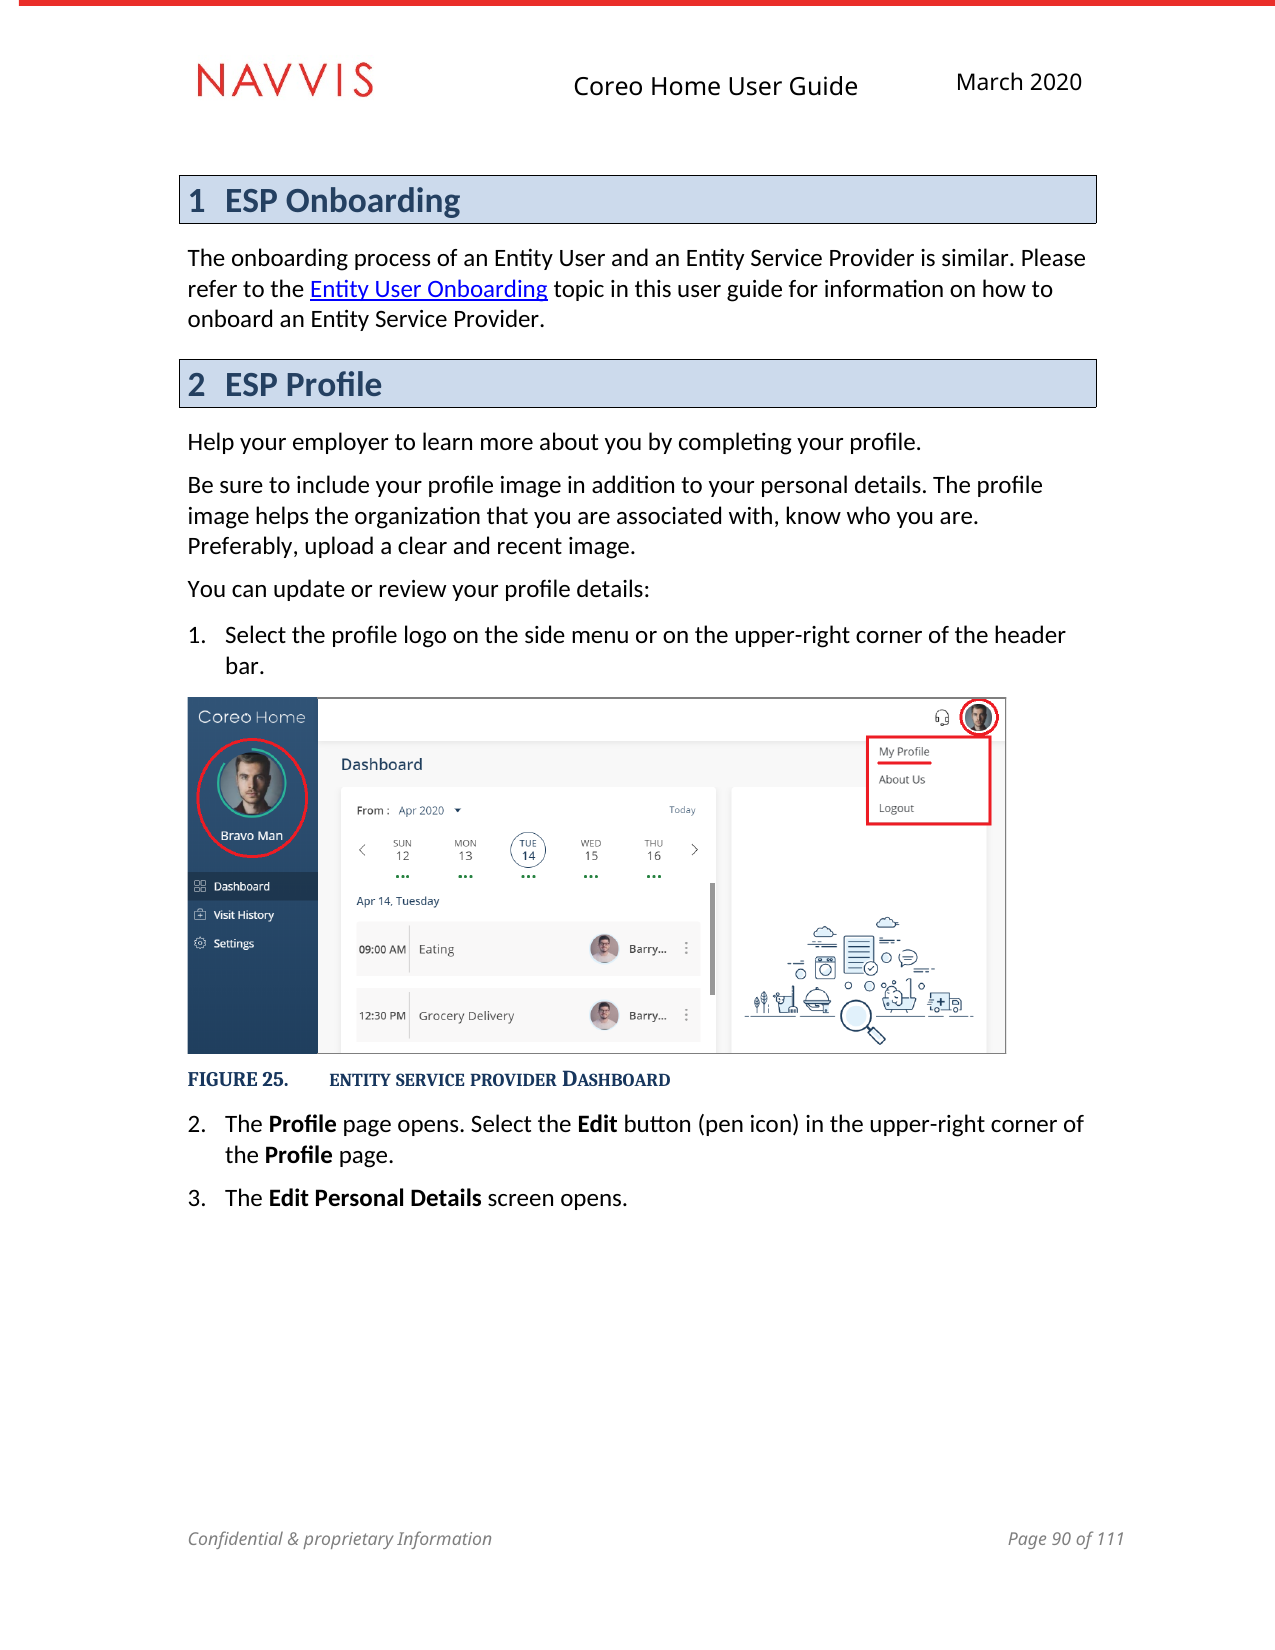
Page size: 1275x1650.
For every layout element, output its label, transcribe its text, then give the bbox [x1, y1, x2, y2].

picture [187, 55, 383, 104]
text You can update or review your profile details: [187, 573, 1087, 604]
text The onboarding process of an Entity User and an Entity Service Provider is similar. Please refer to the Entity User Onboarding topic in this user guide for information on how to onboard an Entity Service Provider. [187, 242, 1087, 334]
list Select the profile logo on the side menu or on the upper-right corner of the header bar. [187, 619, 1087, 681]
subtitle ESP Profile [180, 360, 1096, 407]
subtitle ESP Onboarding [180, 176, 1096, 223]
text Be sure to include your profile image in addition to your personal details. The profile image helps the organization that you are associated with, know who you are. Preferably, upload a clear and recent image. [187, 469, 1087, 561]
text entity service provider Dashboard [187, 1066, 1087, 1092]
text Help your employer to learn more about you by completing your profile. [187, 426, 1087, 457]
list The Profile page opens. Select the Edit button (pen icon) in the upper-right corner of the Profile page. [187, 1109, 1087, 1170]
picture [187, 697, 1007, 1054]
list The Edit Personal Details screen opens. [187, 1182, 1087, 1213]
